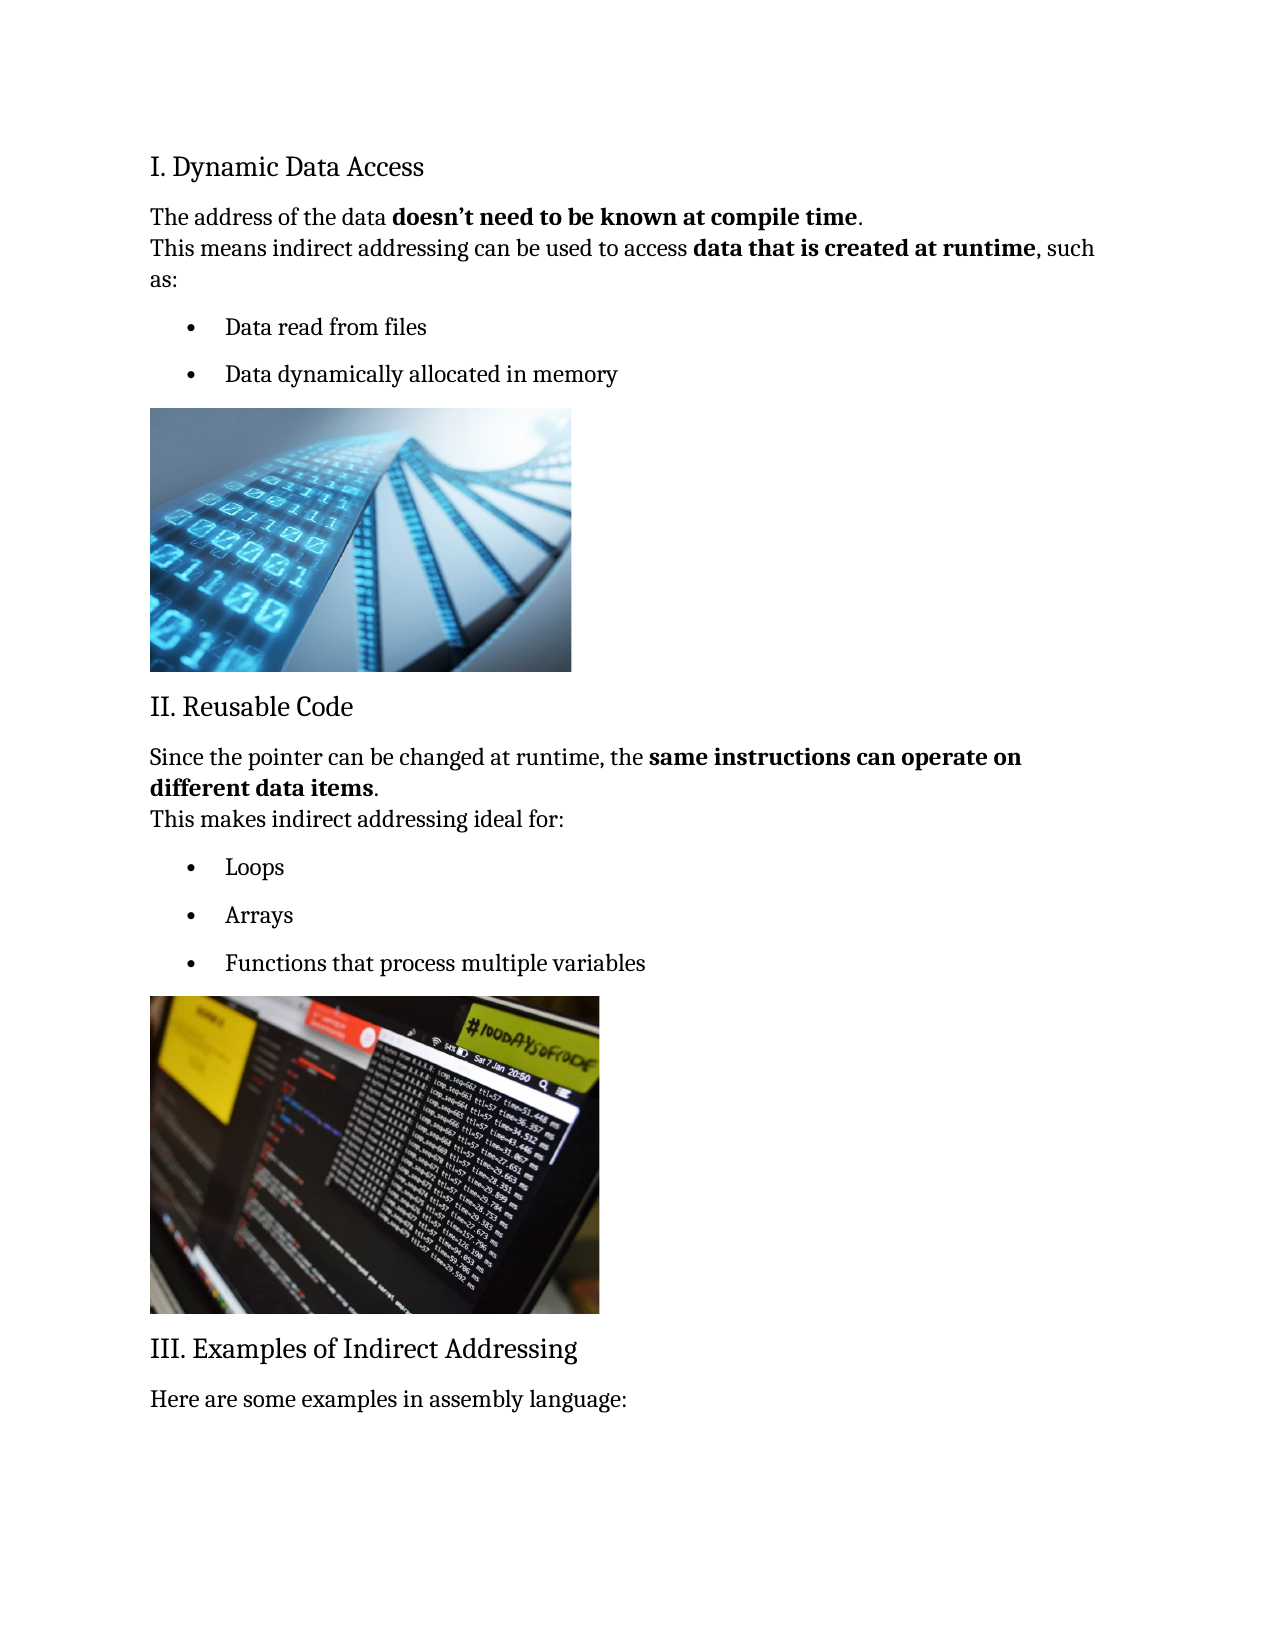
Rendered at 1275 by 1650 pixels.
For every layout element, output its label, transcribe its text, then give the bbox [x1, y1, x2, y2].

picture [150, 996, 600, 1314]
list Data dynamically allocated in memory [187, 360, 1125, 389]
list Data read from files [187, 313, 1125, 341]
text Here are some examples in assembly language: [150, 1385, 1125, 1414]
list Functions that process multiple variables [187, 948, 1125, 977]
text Since the pointer can be changed at runtime, the same instructions can operate on different data items. This makes indirect addressing ideal for: [150, 743, 1125, 834]
list Loops [187, 853, 1125, 882]
picture [150, 408, 572, 672]
list Arrays [187, 901, 1125, 929]
text The address of the data doesn’t need to be known at compile time. This means indirect addressing can be used to access data that is created at runtime, such as: [150, 203, 1125, 294]
text I. Dynamic Data Access [150, 150, 1125, 183]
text II. Reusable Code [150, 691, 1125, 724]
text III. Examples of Indirect Addressing [150, 1332, 1125, 1366]
